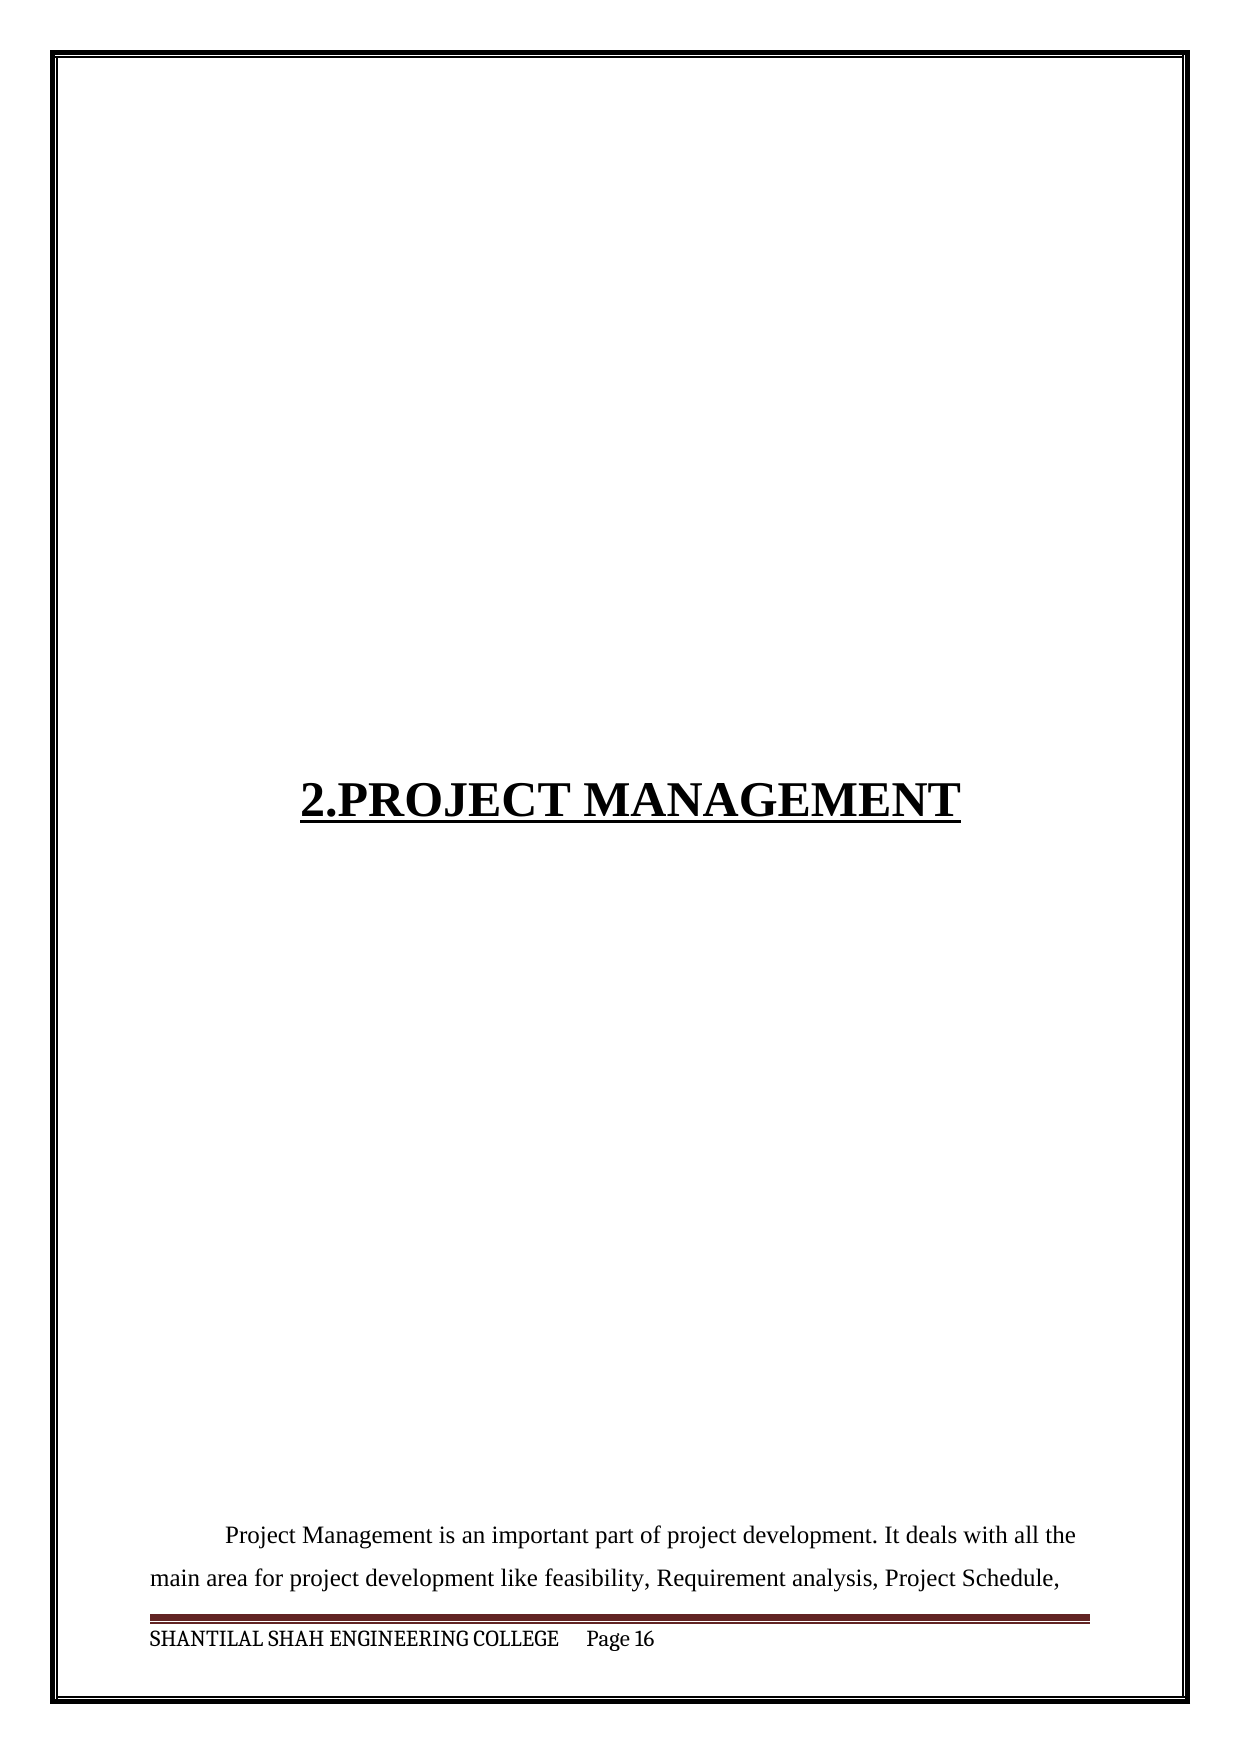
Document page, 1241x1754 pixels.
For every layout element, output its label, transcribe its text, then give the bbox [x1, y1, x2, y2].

text 2.PROJECT MANAGEMENT [225, 770, 1090, 828]
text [150, 1520, 1090, 1592]
